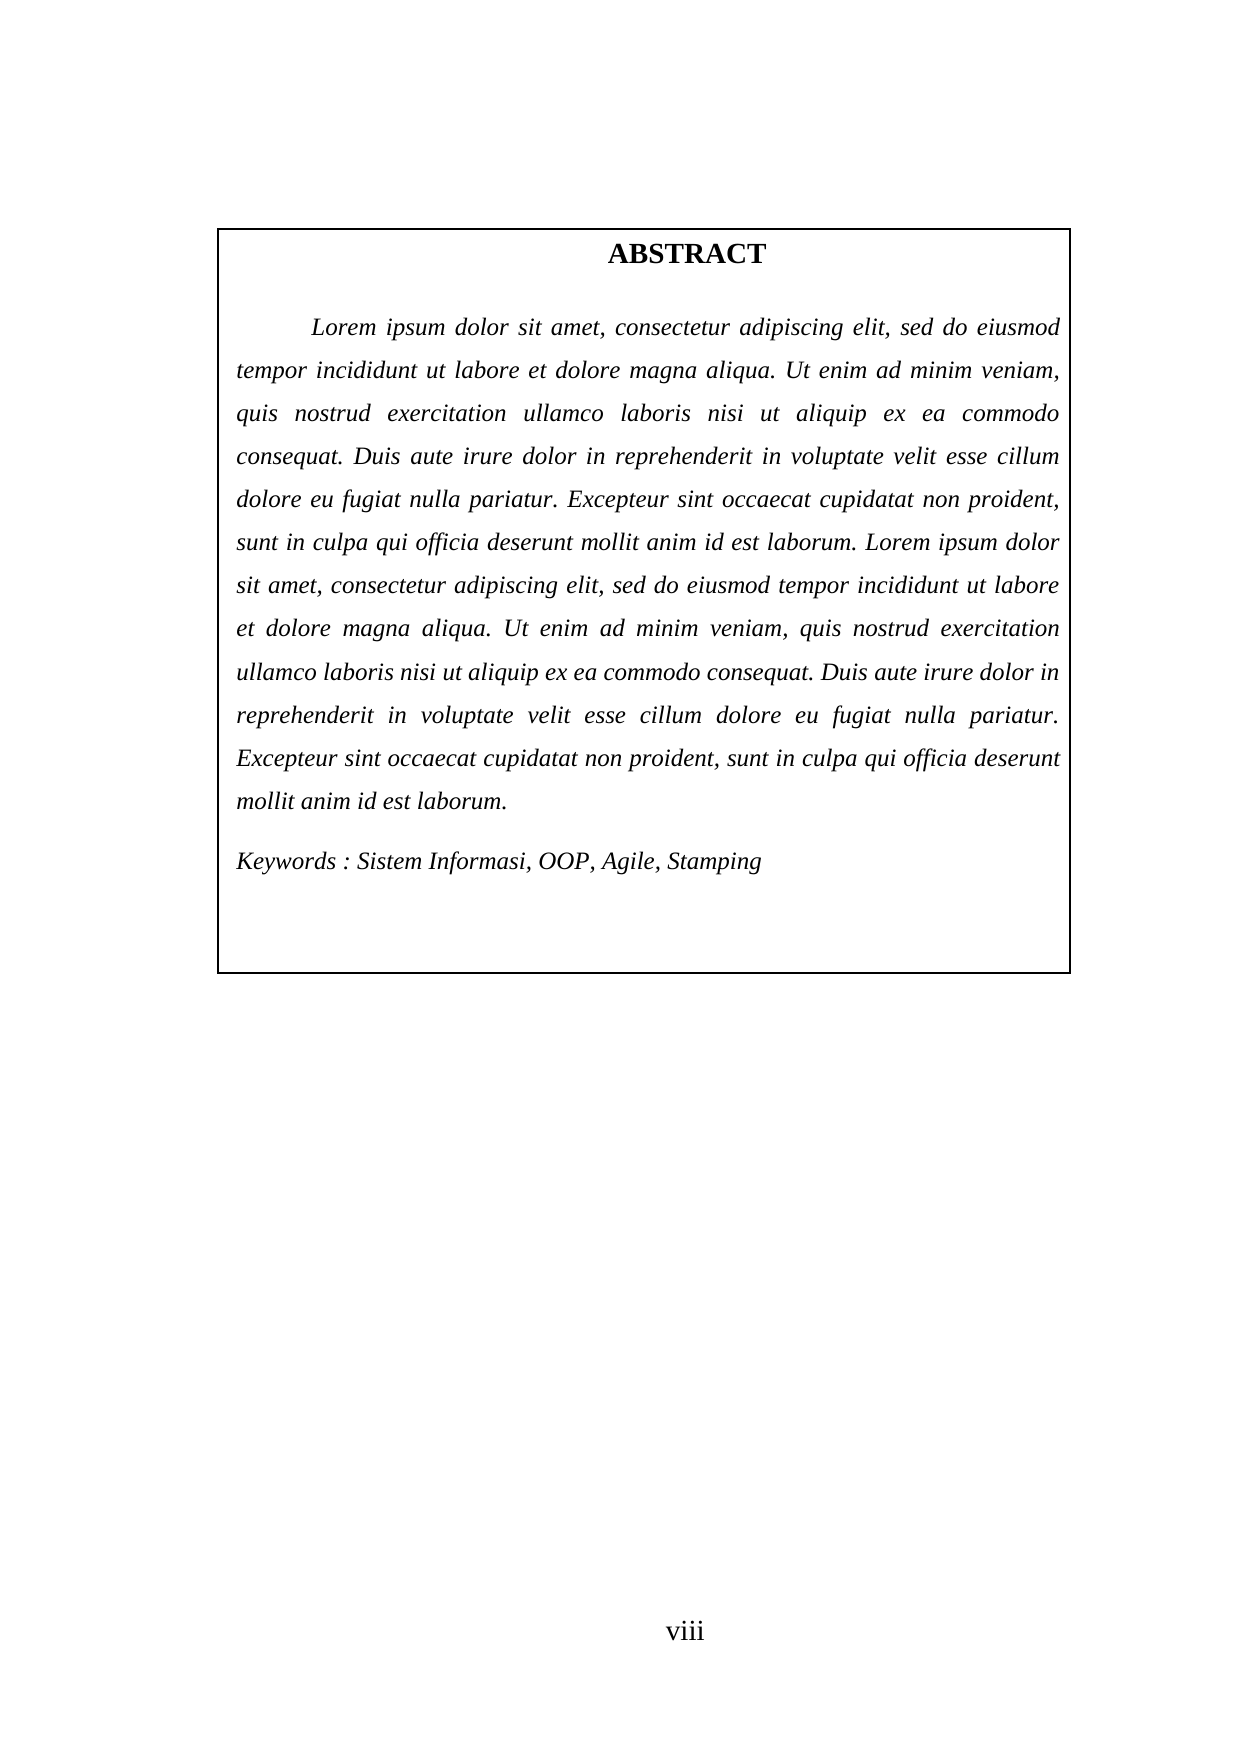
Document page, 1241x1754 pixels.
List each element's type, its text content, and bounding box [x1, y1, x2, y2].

text Lorem ipsum dolor sit amet, consectetur adipiscing elit, sed do eiusmod tempor incididunt ut labore et dolore magna aliqua. Ut enim ad minim veniam, quis nostrud exercitation ullamco laboris nisi ut aliquip ex ea commodo consequat. Duis aute irure dolor in reprehenderit in voluptate velit esse cillum dolore eu fugiat nulla pariatur. Excepteur sint occaecat cupidatat non proident, sunt in culpa qui officia deserunt mollit anim id est laborum. Lorem ipsum dolor sit amet, consectetur adipiscing elit, sed do eiusmod tempor incididunt ut labore et dolore magna aliqua. Ut enim ad minim veniam, quis nostrud exercitation ullamco laboris nisi ut aliquip ex ea commodo consequat. Duis aute irure dolor in reprehenderit in voluptate velit esse cillum dolore eu fugiat nulla pariatur. Excepteur sint occaecat cupidatat non proident, sunt in culpa qui officia deserunt mollit anim id est laborum. [236, 312, 1063, 815]
text Keywords : Sistem Informasi, OOP, Agile, Stamping [236, 846, 1063, 874]
text ABSTRACT [236, 236, 1063, 270]
